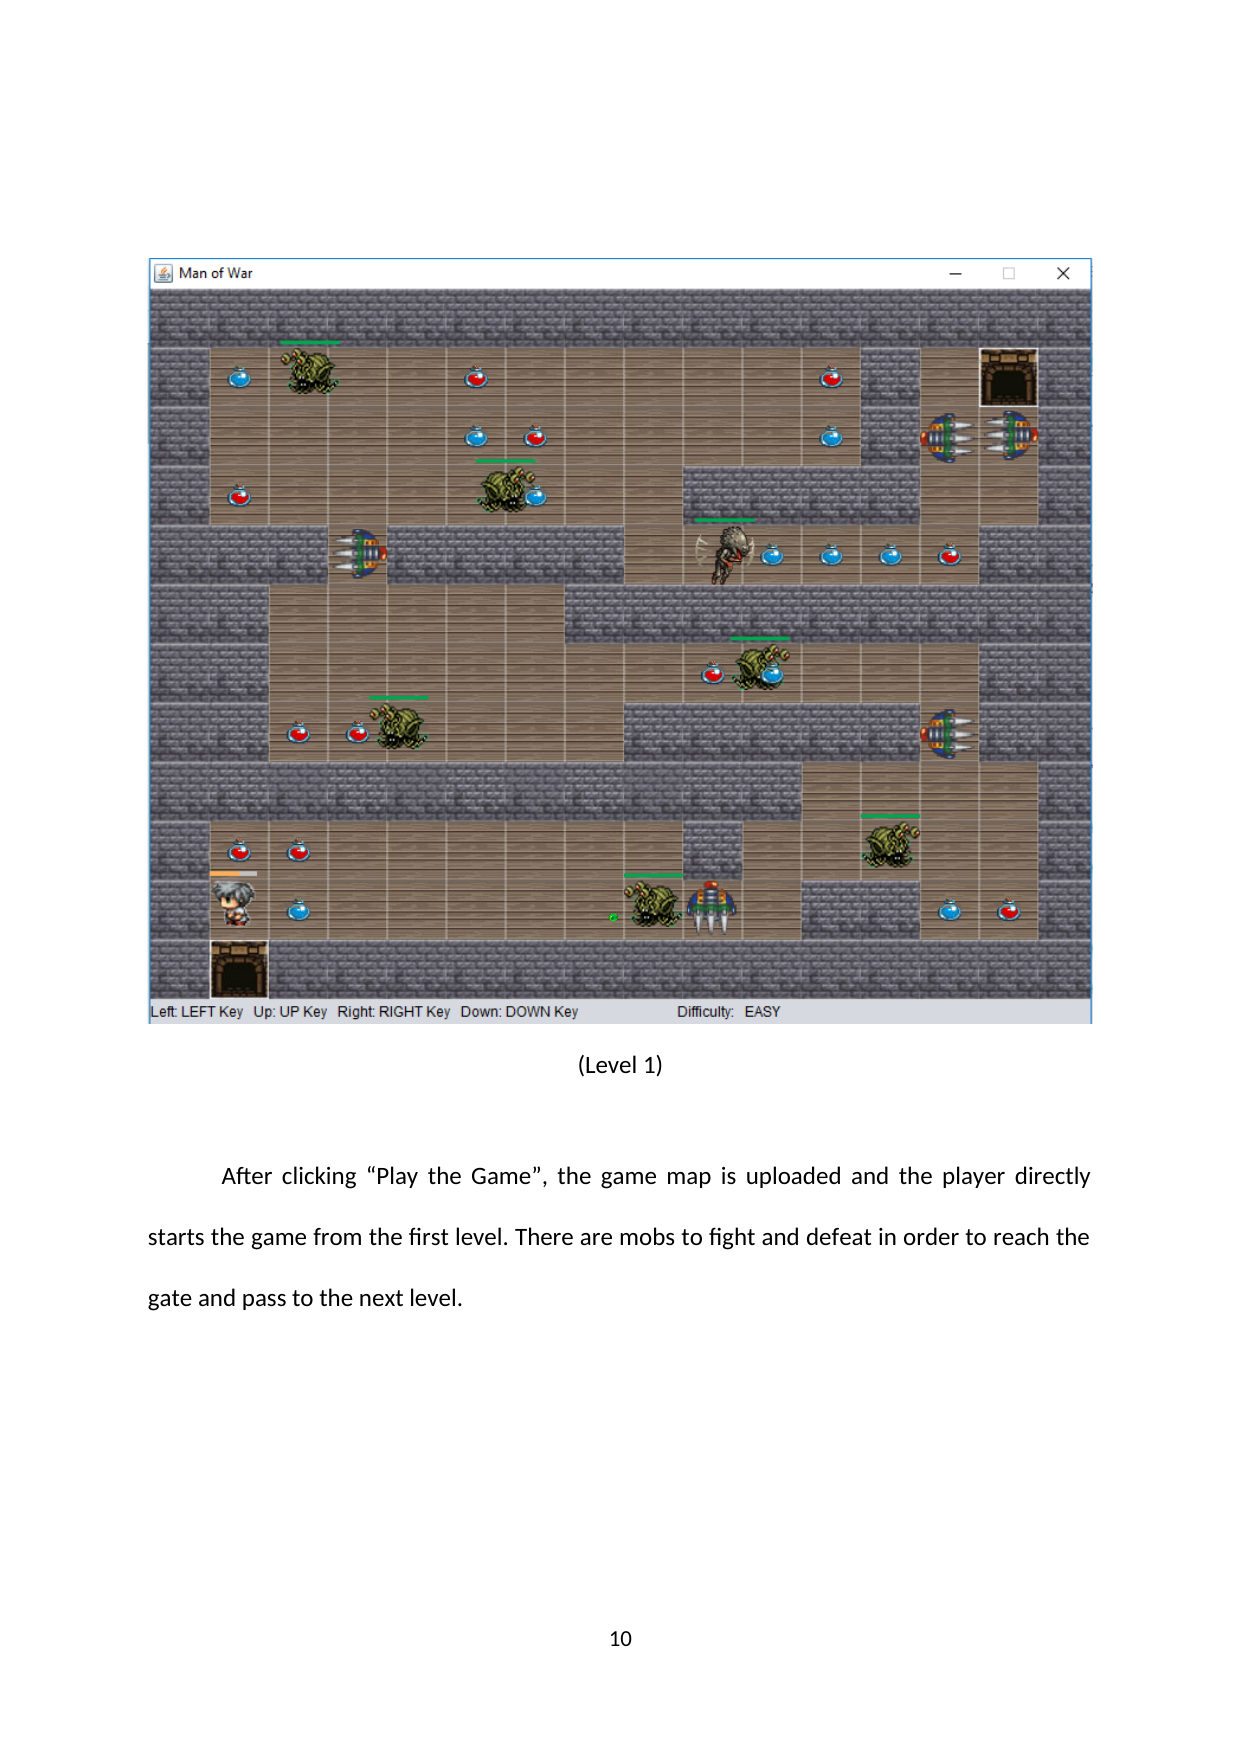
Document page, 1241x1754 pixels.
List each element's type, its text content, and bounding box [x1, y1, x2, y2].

picture [147, 258, 1093, 1024]
text After clicking “Play the Game”, the game map is uploaded and the player directly starts the game from the first level. There are mobs to fight and defeat in order to reach the gate and pass to the next level. [148, 1160, 1093, 1313]
text (Level 1) [148, 1049, 1093, 1079]
